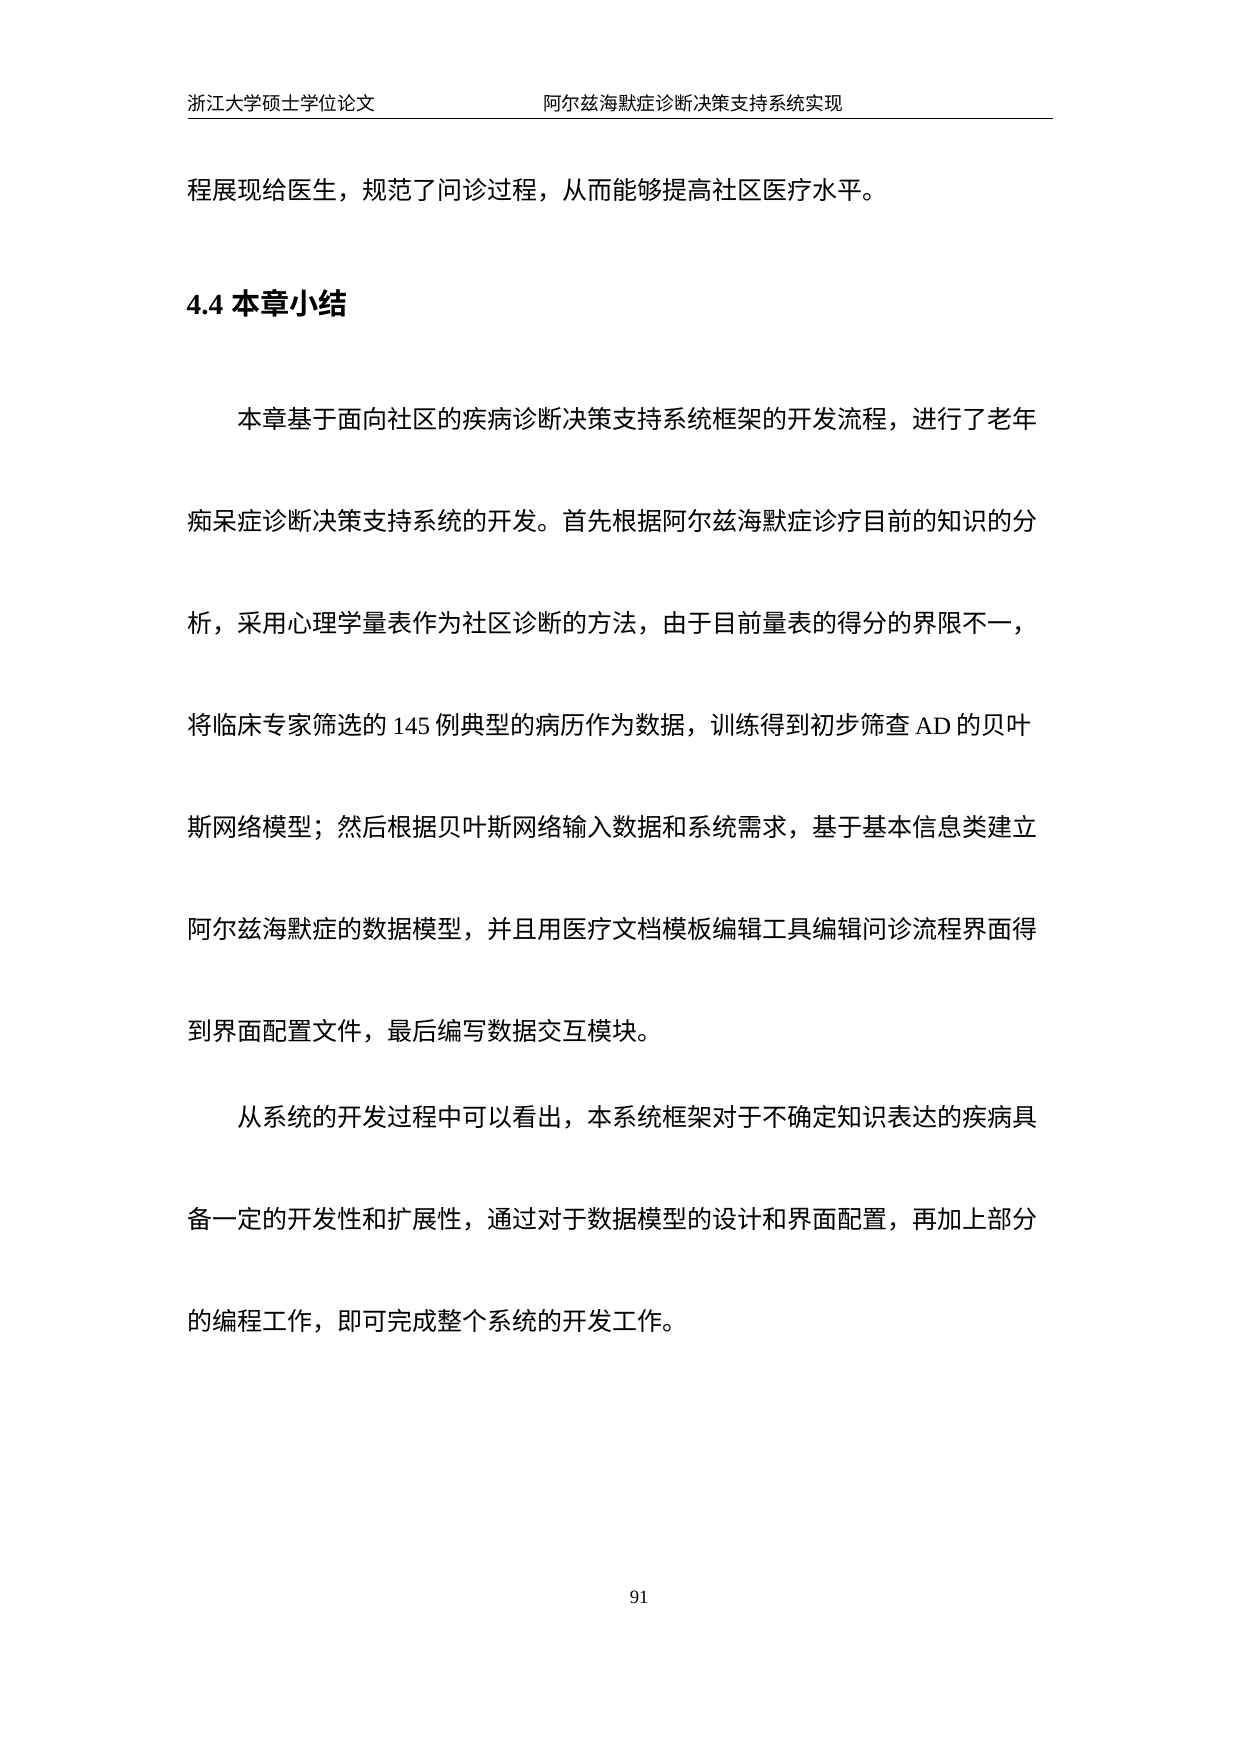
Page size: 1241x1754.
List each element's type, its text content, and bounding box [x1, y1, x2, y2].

text 从系统的开发过程中可以看出，本系统框架对于不确定知识表达的疾病具备一定的开发性和扩展性，通过对于数据模型的设计和界面配置，再加上部分的编程工作，即可完成整个系统的开发工作。 [187, 1081, 1053, 1353]
text 本章基于面向社区的疾病诊断决策支持系统框架的开发流程，进行了老年痴呆症诊断决策支持系统的开发。首先根据阿尔兹海默症诊疗目前的知识的分析，采用心理学量表作为社区诊断的方法，由于目前量表的得分的界限不一，将临床专家筛选的145例典型的病历作为数据，训练得到初步筛查AD的贝叶斯网络模型；然后根据贝叶斯网络输入数据和系统需求，基于基本信息类建立阿尔兹海默症的数据模型，并且用医疗文档模板编辑工具编辑问诊流程界面得到界面配置文件，最后编写数据交互模块。 [187, 384, 1053, 1063]
subtitle 本章小结 [186, 268, 1053, 336]
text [187, 155, 1053, 223]
